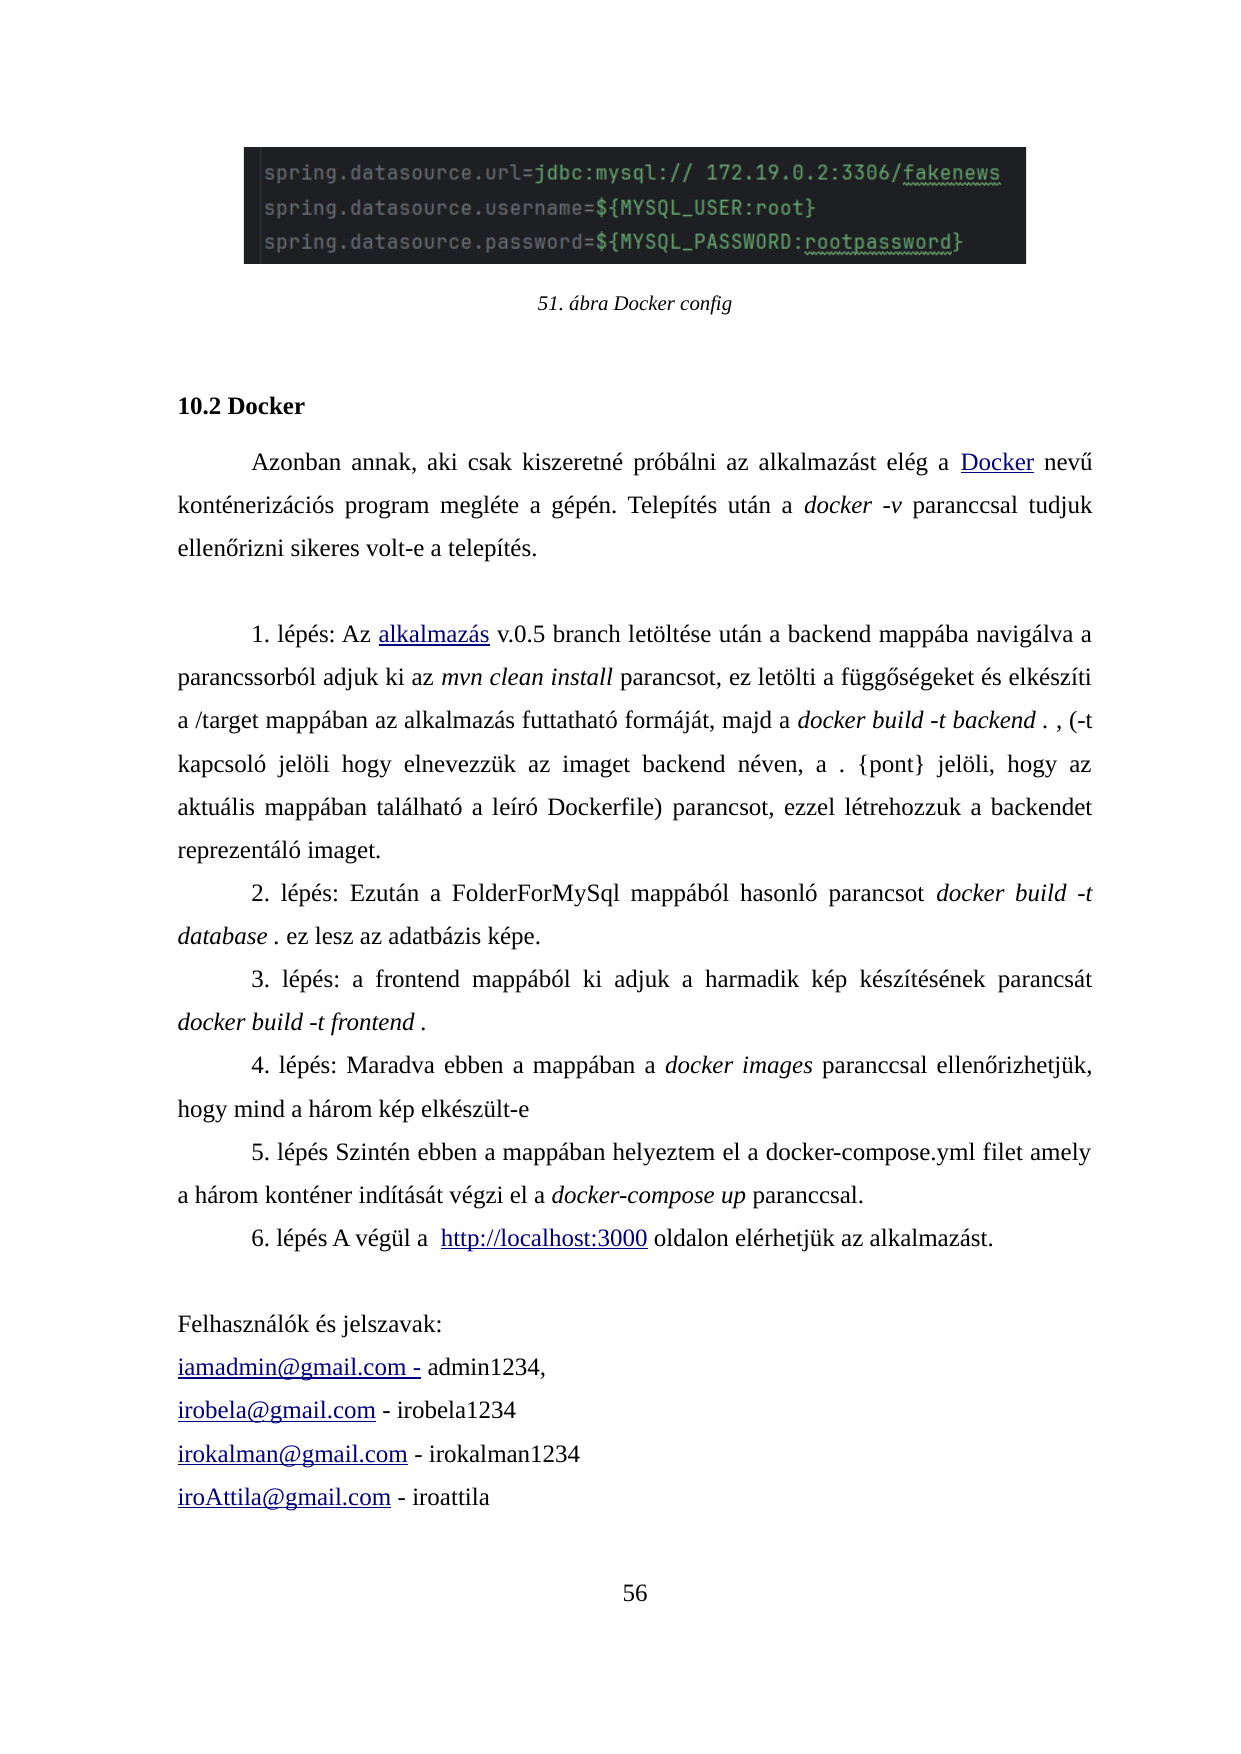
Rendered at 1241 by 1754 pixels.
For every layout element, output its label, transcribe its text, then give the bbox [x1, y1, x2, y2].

text 5. lépés Szintén ebben a mappában helyeztem el a docker-compose.yml filet amely a három konténer indítását végzi el a docker-compose up paranccsal. [177, 1137, 1093, 1209]
text 3. lépés: a frontend mappából ki adjuk a harmadik kép készítésének parancsát docker build -t frontend . [177, 964, 1093, 1036]
text Felhasználók és jelszavak: [177, 1309, 1093, 1338]
text 6. lépés A végül a http://localhost:3000 oldalon elérhetjük az alkalmazást. [177, 1223, 1093, 1252]
subtitle 10.2 Docker [177, 391, 1093, 420]
text Azonban annak, aki csak kiszeretné próbálni az alkalmazást elég a Docker nevű konténerizációs program megléte a gépén. Telepítés után a docker -v paranccsal tudjuk ellenőrizni sikeres volt-e a telepítés. [177, 447, 1093, 562]
text 53. ábra Docker config [177, 291, 1093, 315]
text 2. lépés: Ezután a FolderForMySql mappából hasonló parancsot docker build -t database . ez lesz az adatbázis képe. [177, 878, 1093, 950]
text iroAttila@gmail.com - iroattila [177, 1482, 1093, 1511]
text 1. lépés: Az alkalmazás v.0.5 branch letöltése után a backend mappába navigálva a parancssorból adjuk ki az mvn clean install parancsot, ez letölti a függőségeket és elkészíti a /target mappában az alkalmazás futtatható formáját, majd a docker build -t backend . , (-t kapcsoló jelöli hogy elnevezzük az imaget backend néven, a . {pont} jelöli, hogy az aktuális mappában található a leíró Dockerfile) parancsot, ezzel létrehozzuk a backendet reprezentáló imaget. [177, 619, 1093, 864]
text irobela@gmail.com - irobela1234 [177, 1396, 1093, 1424]
text iamadmin@gmail.com - admin1234, [177, 1352, 1093, 1381]
text irokalman@gmail.com - irokalman1234 [177, 1439, 1093, 1467]
text 4. lépés: Maradva ebben a mappában a docker images paranccsal ellenőrizhetjük, hogy mind a három kép elkészült-e [177, 1051, 1093, 1122]
picture [243, 147, 1027, 264]
